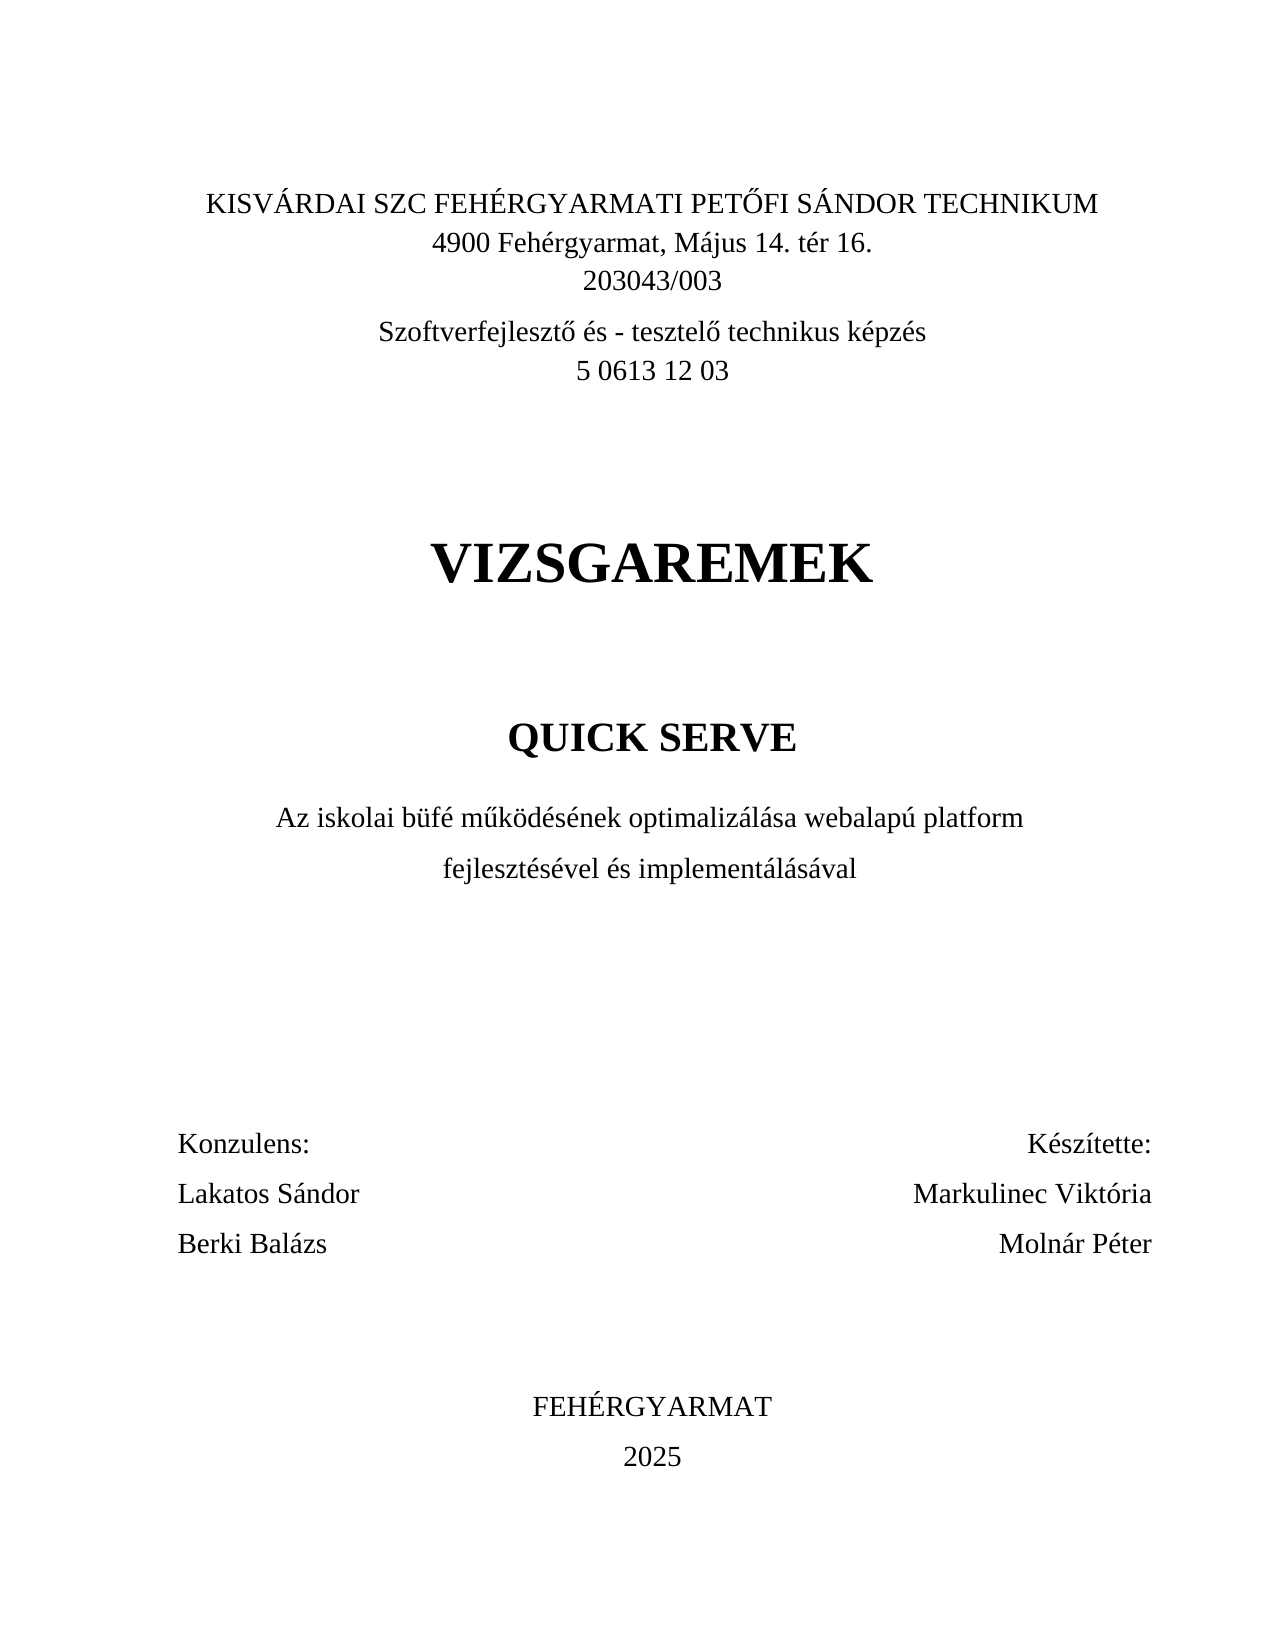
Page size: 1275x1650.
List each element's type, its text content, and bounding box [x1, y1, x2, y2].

text Berki Balázs Molnár Péter [177, 1226, 1127, 1260]
text QUICK SERVE [177, 712, 1127, 760]
text Lakatos Sándor Markulinec Viktória [177, 1176, 1127, 1209]
text KISVÁRDAI SZC FEHÉRGYARMATI PETŐFI SÁNDOR TECHNIKUM [177, 186, 1127, 220]
text Konzulens: Készítette: [177, 1126, 1127, 1159]
text 5 0613 12 03 [177, 353, 1127, 386]
text FEHÉRGYARMAT [177, 1389, 1127, 1422]
text 203043/003 [177, 263, 1127, 297]
text 4900 Fehérgyarmat, Május 14. tér 16. [177, 225, 1127, 258]
text Az iskolai büfé működésének optimalizálása webalapú platform fejlesztésével és implementálásával [236, 801, 1063, 884]
text VIZSGAREMEK [177, 528, 1127, 595]
text Szoftverfejlesztő és - tesztelő technikus képzés [177, 314, 1127, 348]
text 2025 [177, 1439, 1127, 1473]
